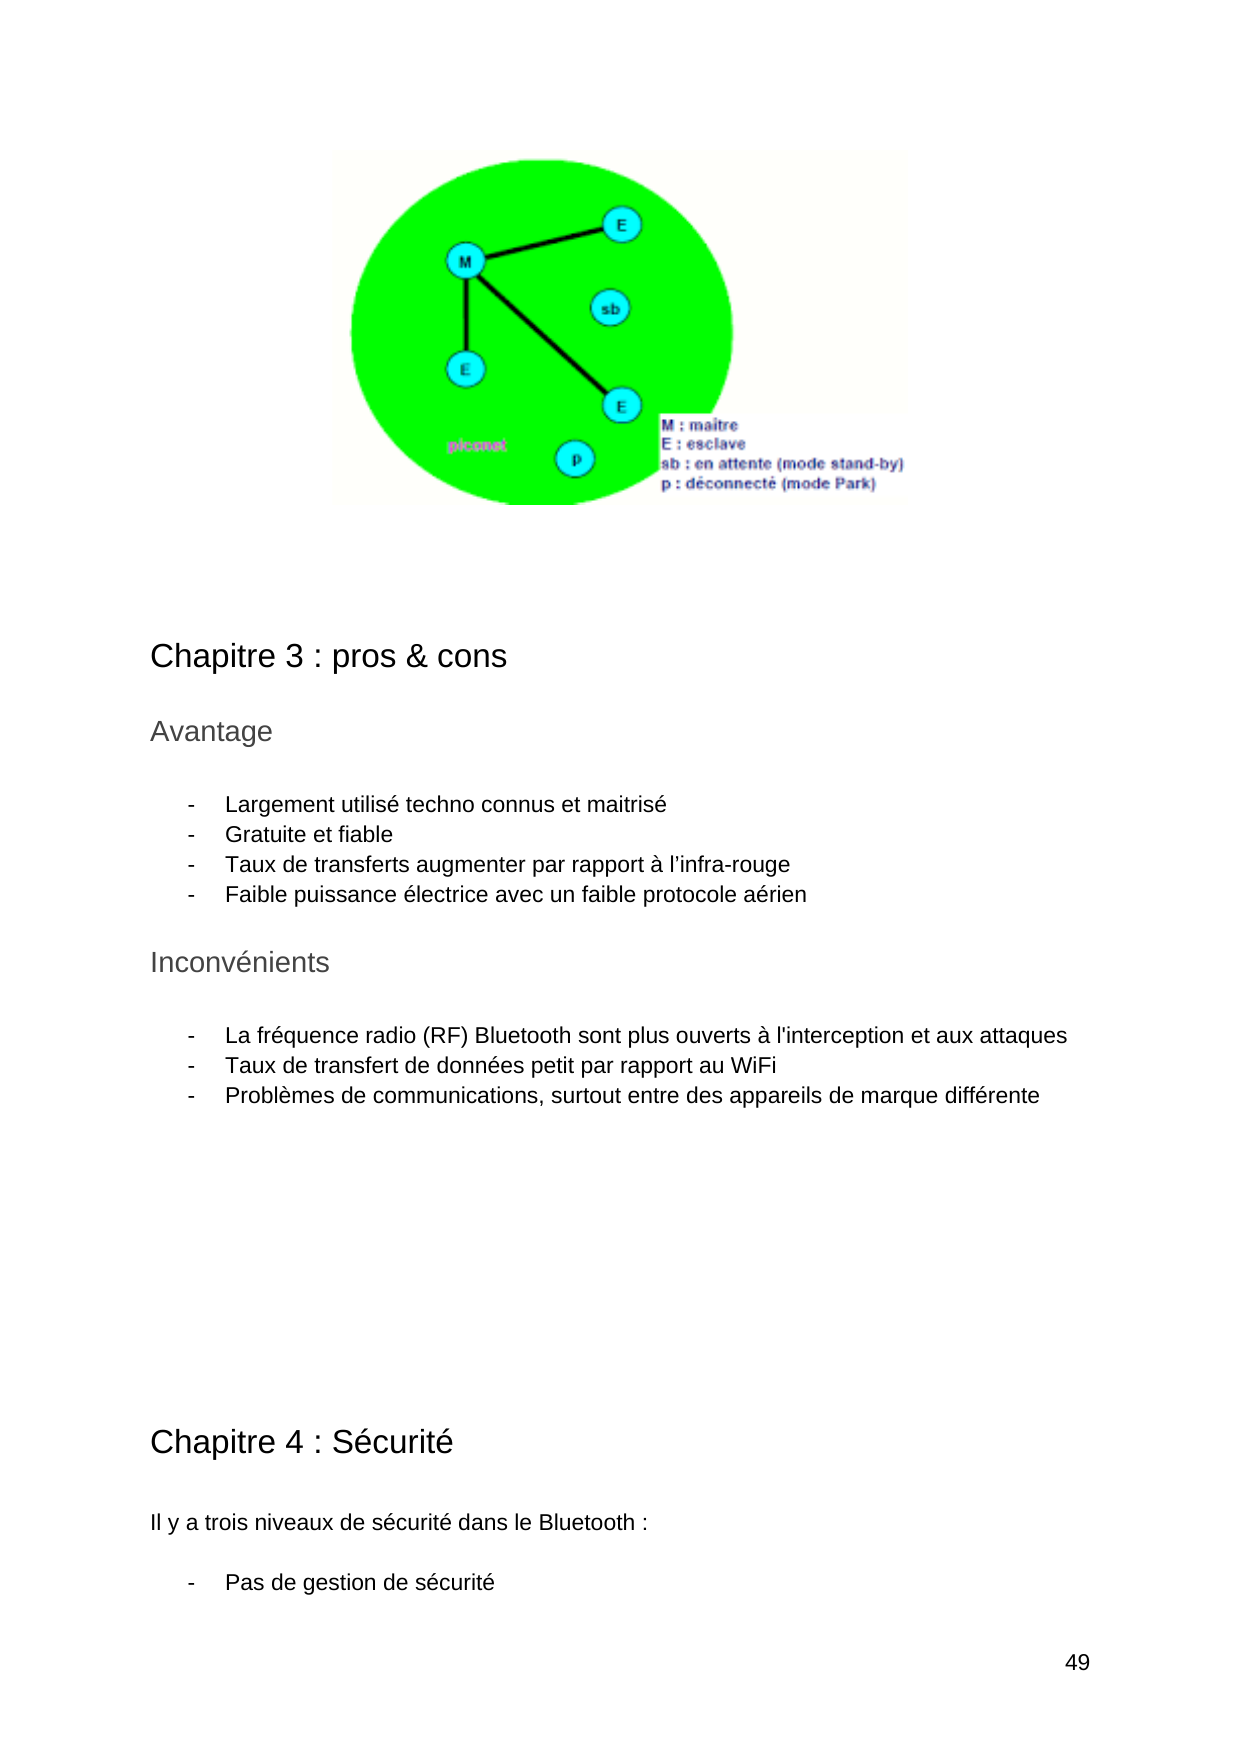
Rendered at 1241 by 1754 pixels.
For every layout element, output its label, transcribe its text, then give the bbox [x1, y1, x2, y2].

list Problèmes de communications, surtout entre des appareils de marque différente [187, 1082, 1090, 1109]
text Il y a trois niveaux de sécurité dans le Bluetooth : [150, 1509, 1090, 1535]
picture [332, 150, 908, 505]
list Faible puissance électrice avec un faible protocole aérien [187, 881, 1090, 908]
subtitle Inconvénients [150, 945, 1090, 978]
list Taux de transferts augmenter par rapport à l’infra-rouge [187, 851, 1090, 878]
list La fréquence radio (RF) Bluetooth sont plus ouverts à l'interception et aux attaques [187, 1022, 1090, 1048]
list Largement utilisé techno connus et maitrisé [187, 791, 1090, 817]
subtitle Avantage [150, 714, 1090, 747]
subtitle Chapitre 4 : Sécurité [150, 1422, 1090, 1461]
list Gratuite et fiable [187, 821, 1090, 847]
subtitle Chapitre 3 : pros & cons [150, 636, 1090, 675]
list Pas de gestion de sécurité [187, 1569, 1090, 1596]
list Taux de transfert de données petit par rapport au WiFi [187, 1052, 1090, 1079]
